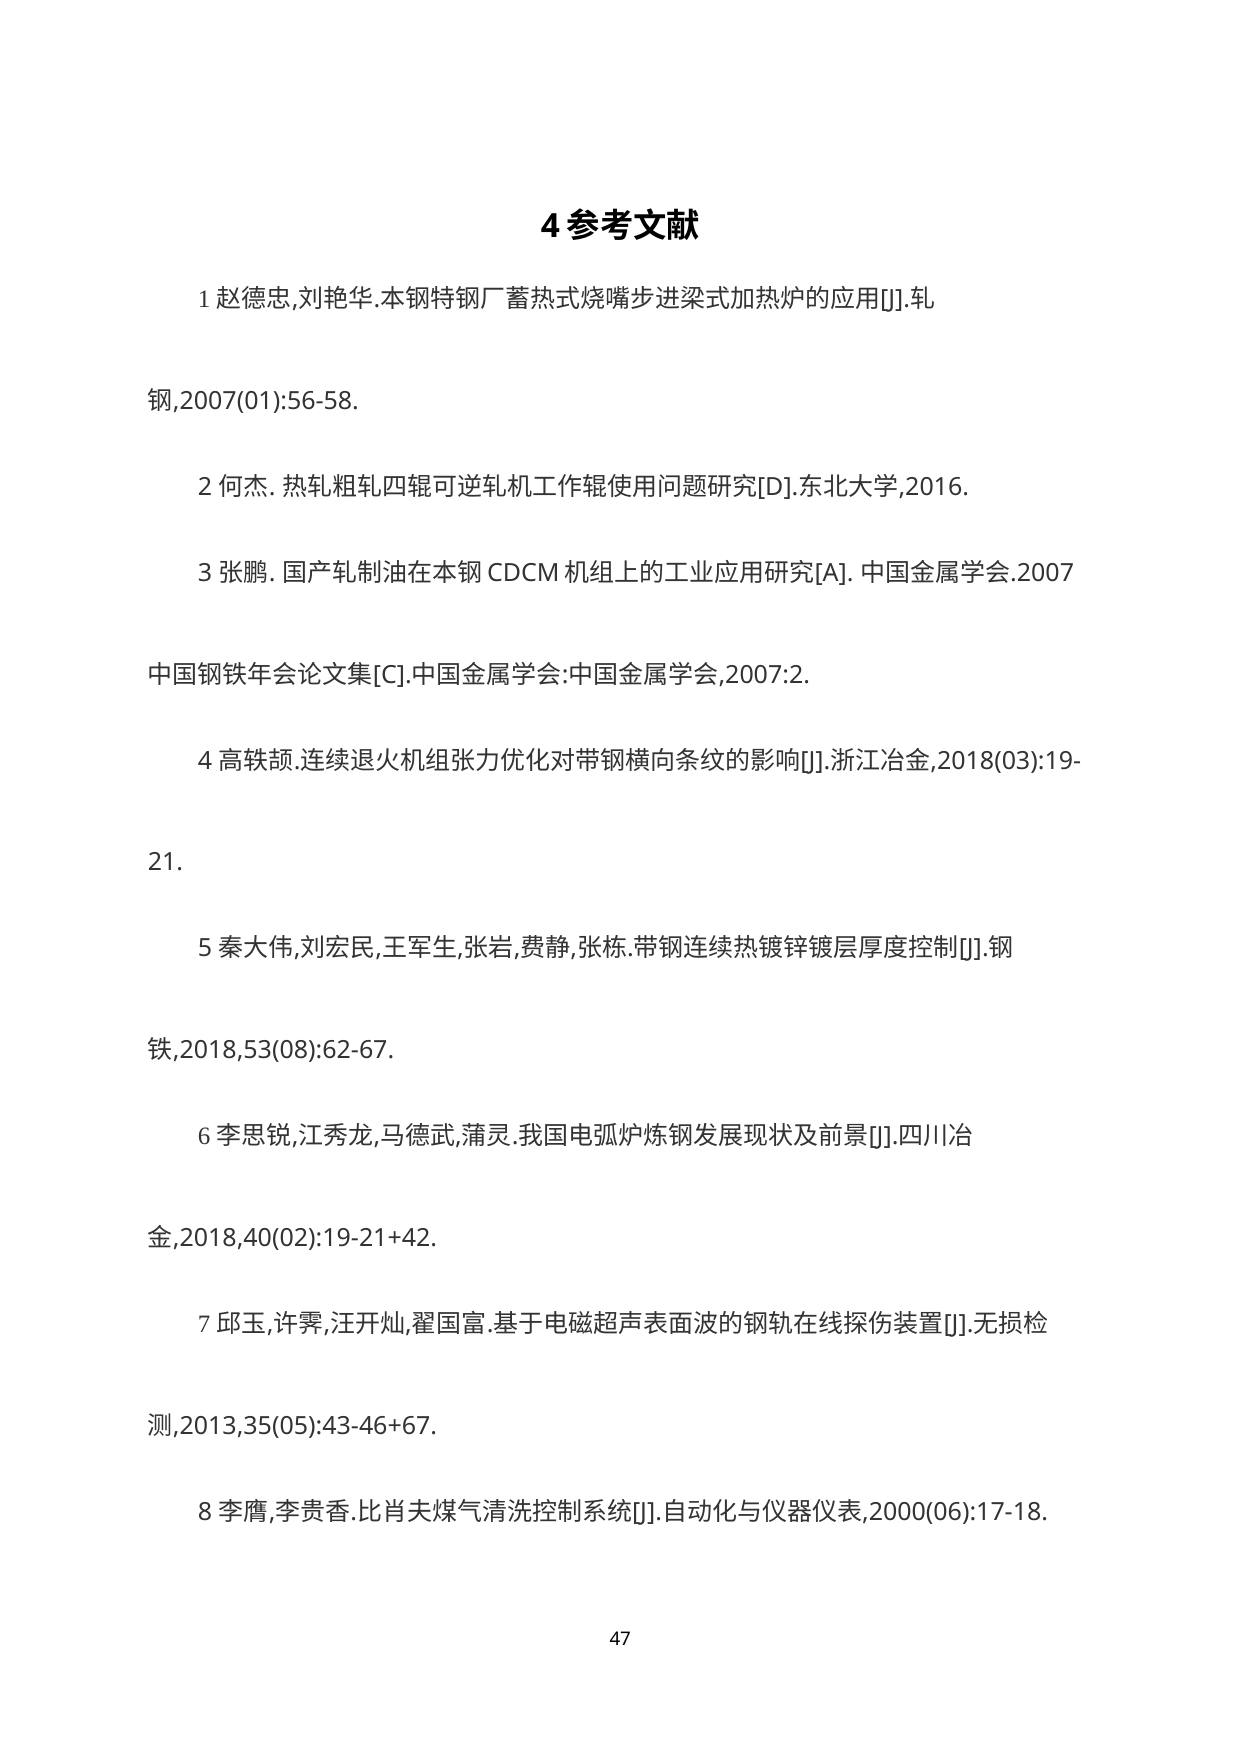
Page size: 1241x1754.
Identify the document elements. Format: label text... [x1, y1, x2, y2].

text 5 秦大伟,刘宏民,王军生,张岩,费静,张栋.带钢连续热镀锌镀层厚度控制[J].钢铁,2018,53(08):62-67. [148, 912, 1092, 1081]
text 7 邱玉,许霁,汪开灿,翟国富.基于电磁超声表面波的钢轨在线探伤装置[J].无损检测,2013,35(05):43-46+67. [148, 1287, 1092, 1457]
text 8 李膺,李贵香.比肖夫煤气清洗控制系统[J].自动化与仪器仪表,2000(06):17-18. [148, 1475, 1092, 1543]
text 4 高轶颉.连续退火机组张力优化对带钢横向条纹的影响[J].浙江冶金,2018(03):19-21. [148, 725, 1092, 895]
text 1 赵德忠,刘艳华.本钢特钢厂蓄热式烧嘴步进梁式加热炉的应用[J].轧钢,2007(01):56-58. [148, 263, 1092, 433]
subtitle 4参考文献 [148, 189, 1092, 257]
text 3 张鹏. 国产轧制油在本钢CDCM机组上的工业应用研究[A]. 中国金属学会.2007中国钢铁年会论文集[C].中国金属学会:中国金属学会,2007:2. [148, 537, 1092, 707]
text 2 何杰. 热轧粗轧四辊可逆轧机工作辊使用问题研究[D].东北大学,2016. [148, 451, 1092, 519]
text 6 李思锐,江秀龙,马德武,蒲灵.我国电弧炉炼钢发展现状及前景[J].四川冶金,2018,40(02):19-21+42. [148, 1099, 1092, 1269]
